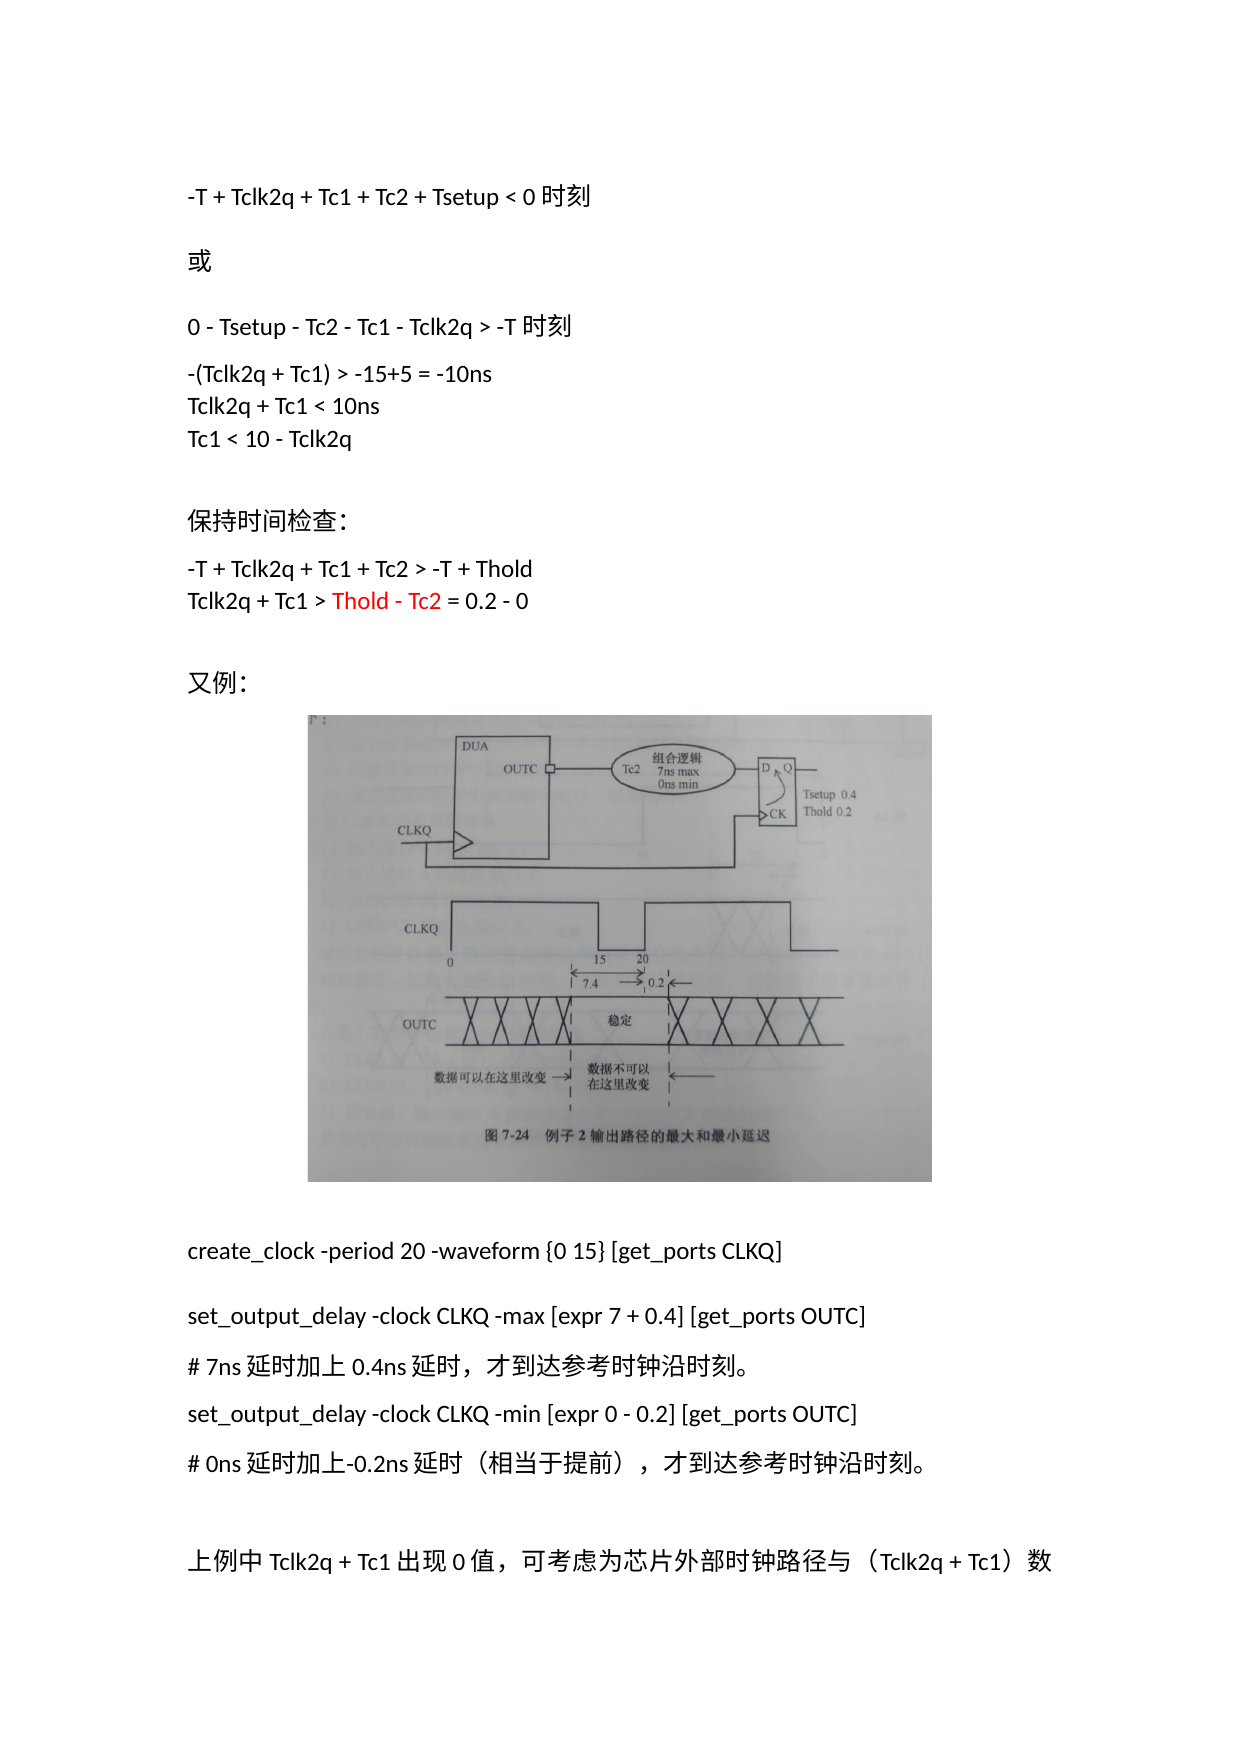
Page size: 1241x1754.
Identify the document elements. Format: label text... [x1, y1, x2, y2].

list 保持时间检查： [187, 487, 1053, 552]
list -T + Tclk2q + Tc1 + Tc2 + Tsetup < 0时刻 [187, 162, 1053, 227]
list 0 - Tsetup - Tc2 - Tc1 - Tclk2q > -T时刻 [187, 292, 1053, 357]
list 或 [187, 227, 1053, 292]
list set_output_delay -clock CLKQ -min [expr 0 - 0.2] [get_ports OUTC] [187, 1397, 1053, 1429]
list Tc1 < 10 - Tclk2q [187, 422, 1053, 454]
list Tclk2q + Tc1 > Thold - Tc2 = 0.2 - 0 [187, 584, 1053, 617]
list -T + Tclk2q + Tc1 + Tc2 > -T + Thold [187, 552, 1053, 584]
list # 0ns延时加上-0.2ns延时（相当于提前），才到达参考时钟沿时刻。 [187, 1429, 1053, 1494]
picture [308, 715, 931, 1182]
list # 7ns延时加上 0.4ns延时，才到达参考时钟沿时刻。 [187, 1332, 1053, 1397]
list -(Tclk2q + Tc1) > -15+5 = -10ns [187, 357, 1053, 389]
list Tclk2q + Tc1 < 10ns [187, 389, 1053, 422]
list set_output_delay -clock CLKQ -max [expr 7 + 0.4] [get_ports OUTC] [187, 1299, 1053, 1332]
list create_clock -period 20 -waveform {0 15} [get_ports CLKQ] [187, 1234, 1053, 1267]
list 又例： [187, 649, 1053, 714]
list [187, 1527, 1053, 1592]
